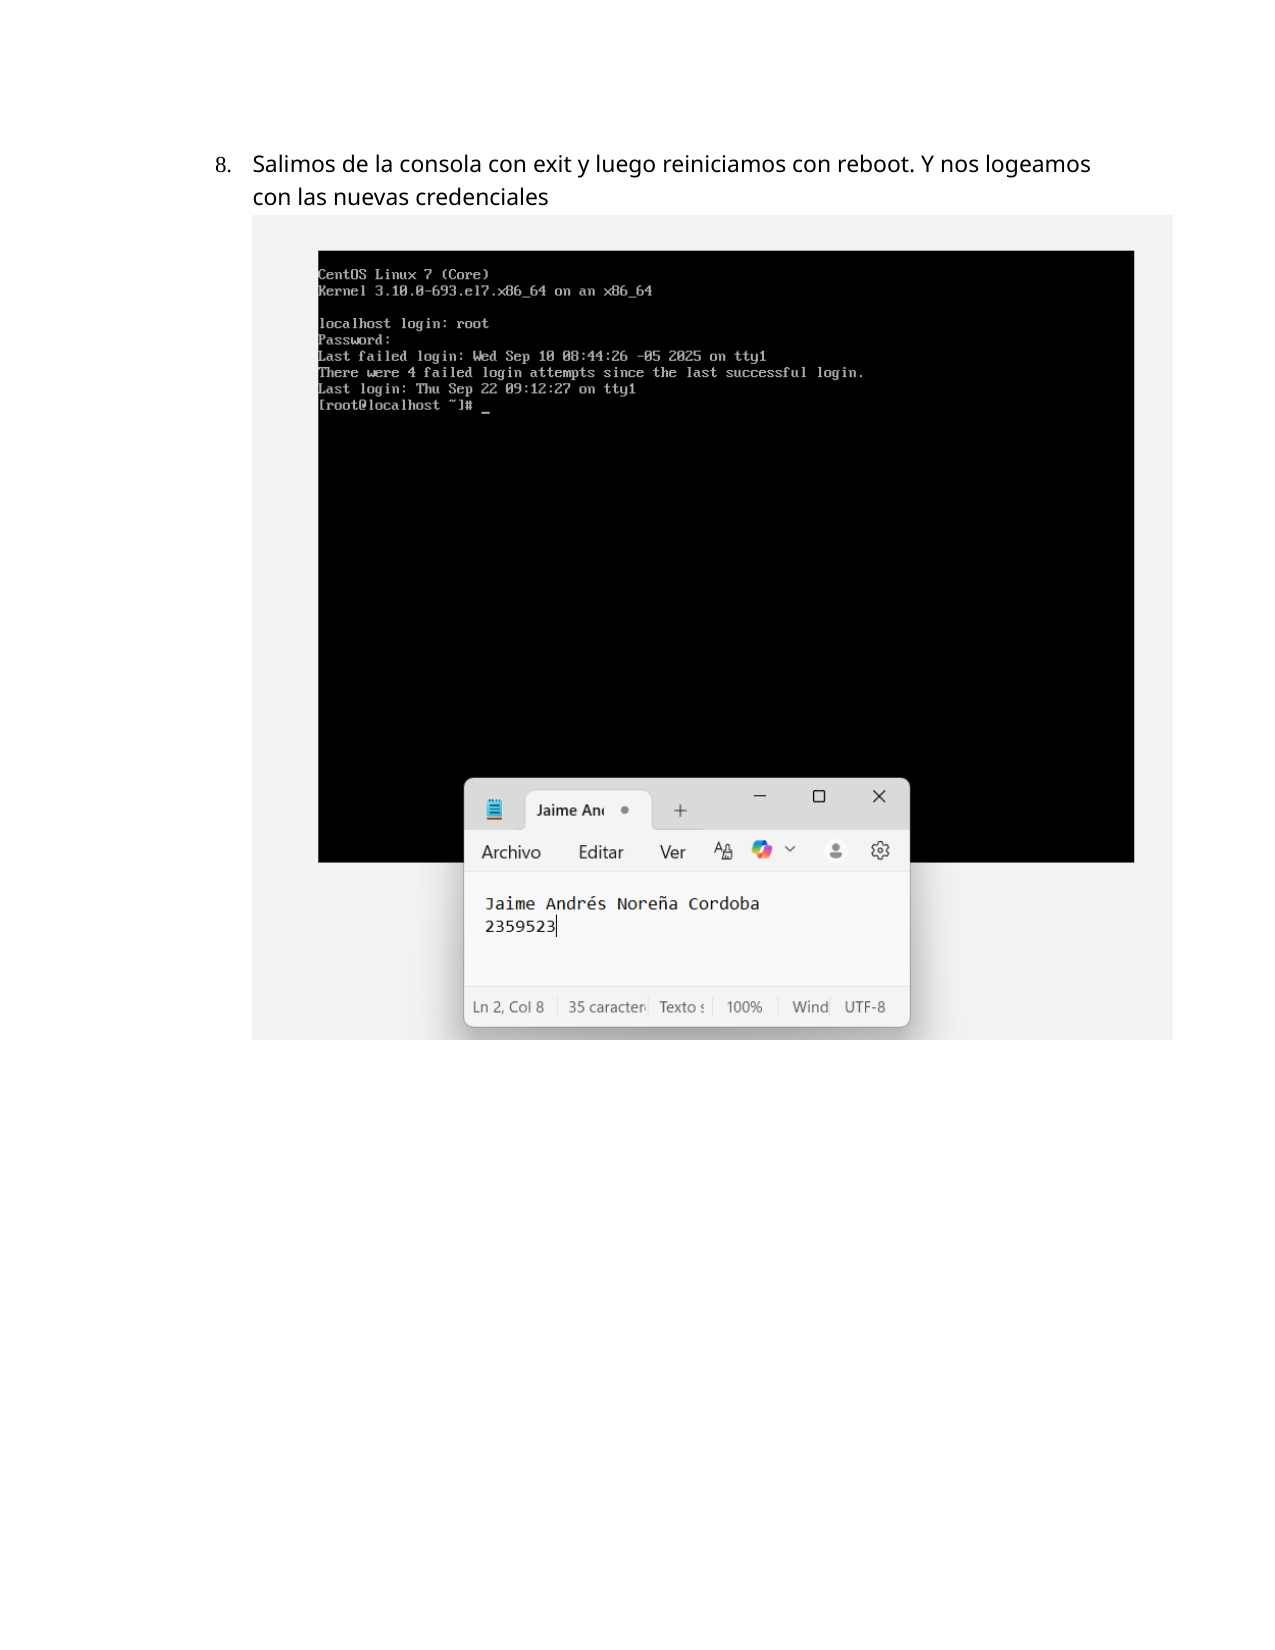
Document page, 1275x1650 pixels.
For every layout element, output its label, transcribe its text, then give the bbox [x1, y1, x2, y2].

picture [252, 215, 1173, 1040]
